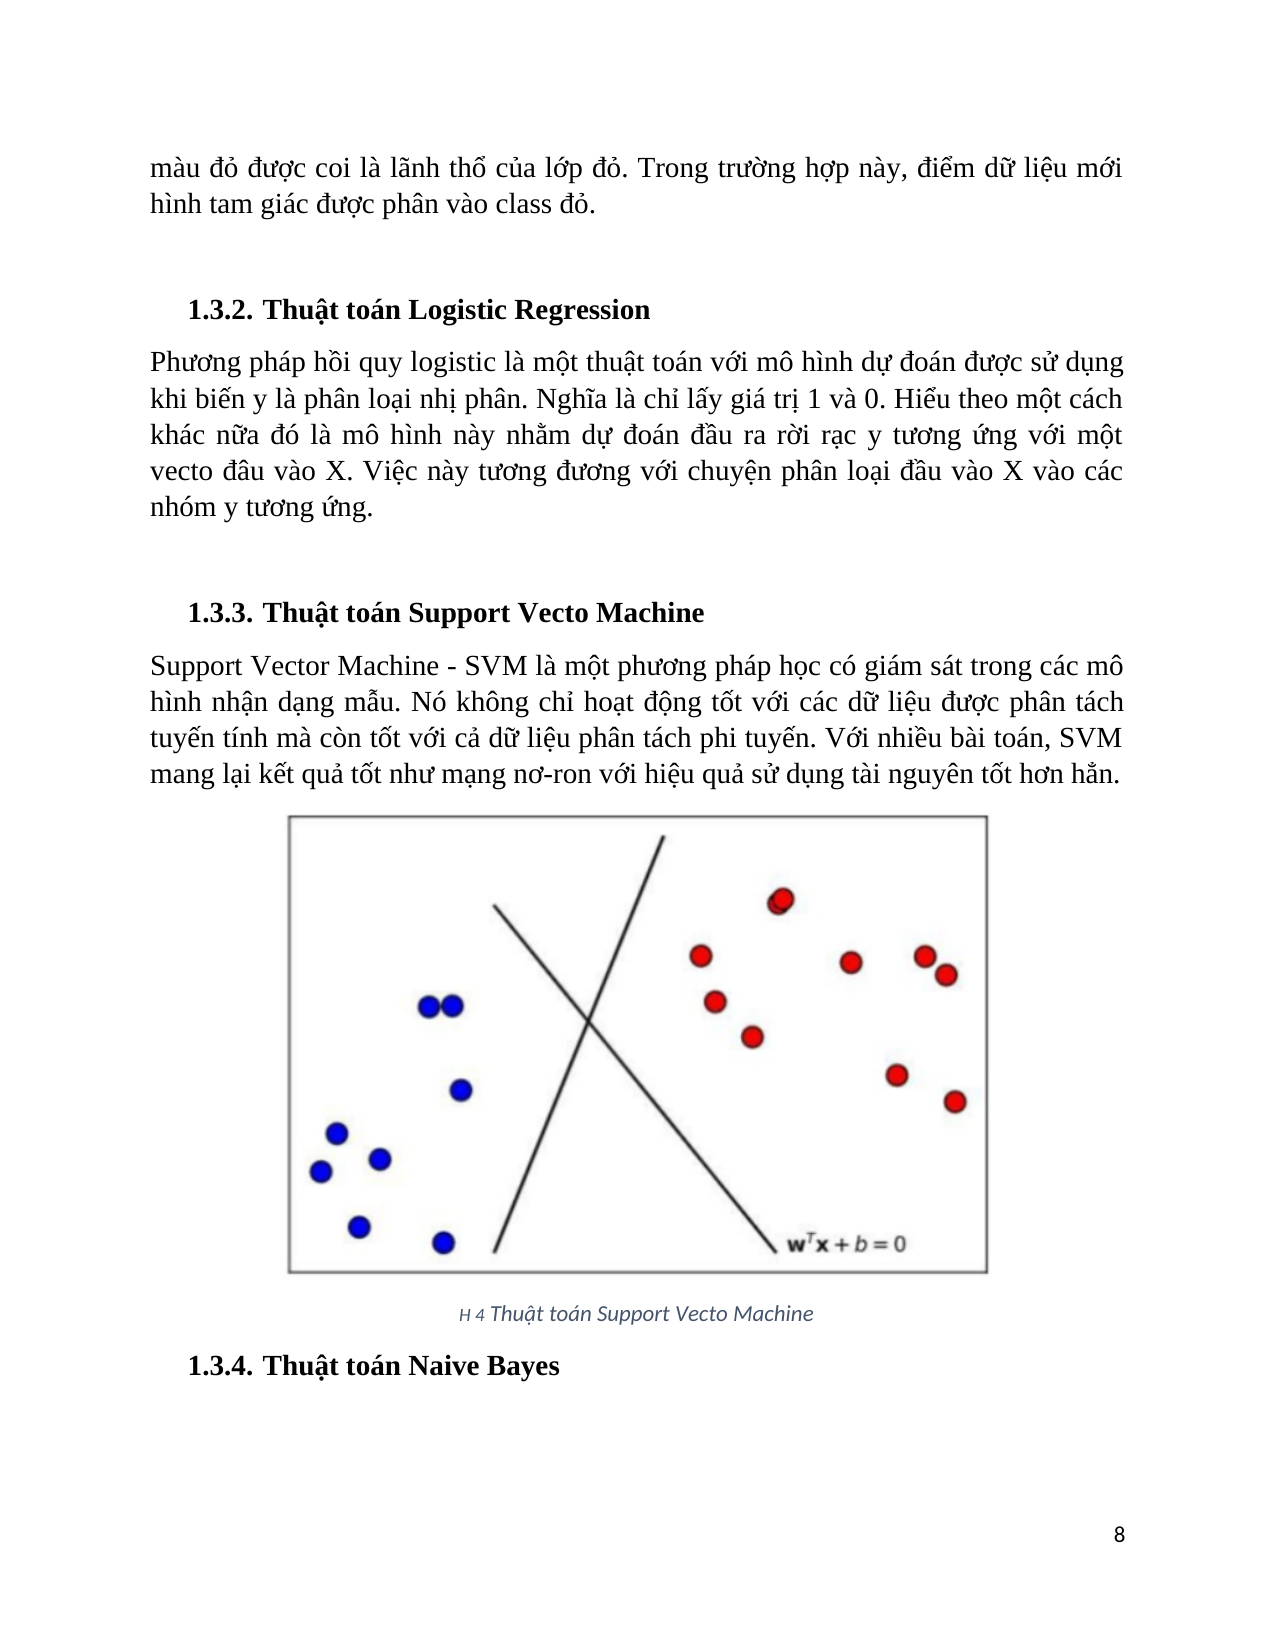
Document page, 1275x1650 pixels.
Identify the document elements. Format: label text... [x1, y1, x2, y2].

text Support Vector Machine - SVM là một phương pháp học có giám sát trong các mô hình nhận dạng mẫu. Nó không chỉ hoạt động tốt với các dữ liệu được phân tách tuyến tính mà còn tốt với cả dữ liệu phân tách phi tuyến. Với nhiều bài toán, SVM mang lại kết quả tốt như mạng nơ-ron với hiệu quả sử dụng tài nguyên tốt hơn hẳn. [150, 648, 1125, 789]
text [150, 150, 1125, 220]
text Phương pháp hồi quy logistic là một thuật toán với mô hình dự đoán được sử dụng khi biến y là phân loại nhị phân. Nghĩa là chỉ lấy giá trị 1 và 0. Hiểu theo một cách khác nữa đó là mô hình này nhằm dự đoán đầu ra rời rạc y tương ứng với một vecto đâu vào X. Việc này tương đương với chuyện phân loại đầu vào X vào các nhóm y tương ứng. [150, 344, 1125, 523]
list Thuật toán Naive Bayes [187, 1348, 1125, 1382]
picture [278, 808, 997, 1281]
list Thuật toán Logistic Regression [187, 292, 1125, 325]
list Thuật toán Support Vecto Machine [187, 595, 1125, 628]
text H 4 Thuật toán Support Vecto Machine [150, 1299, 1125, 1327]
